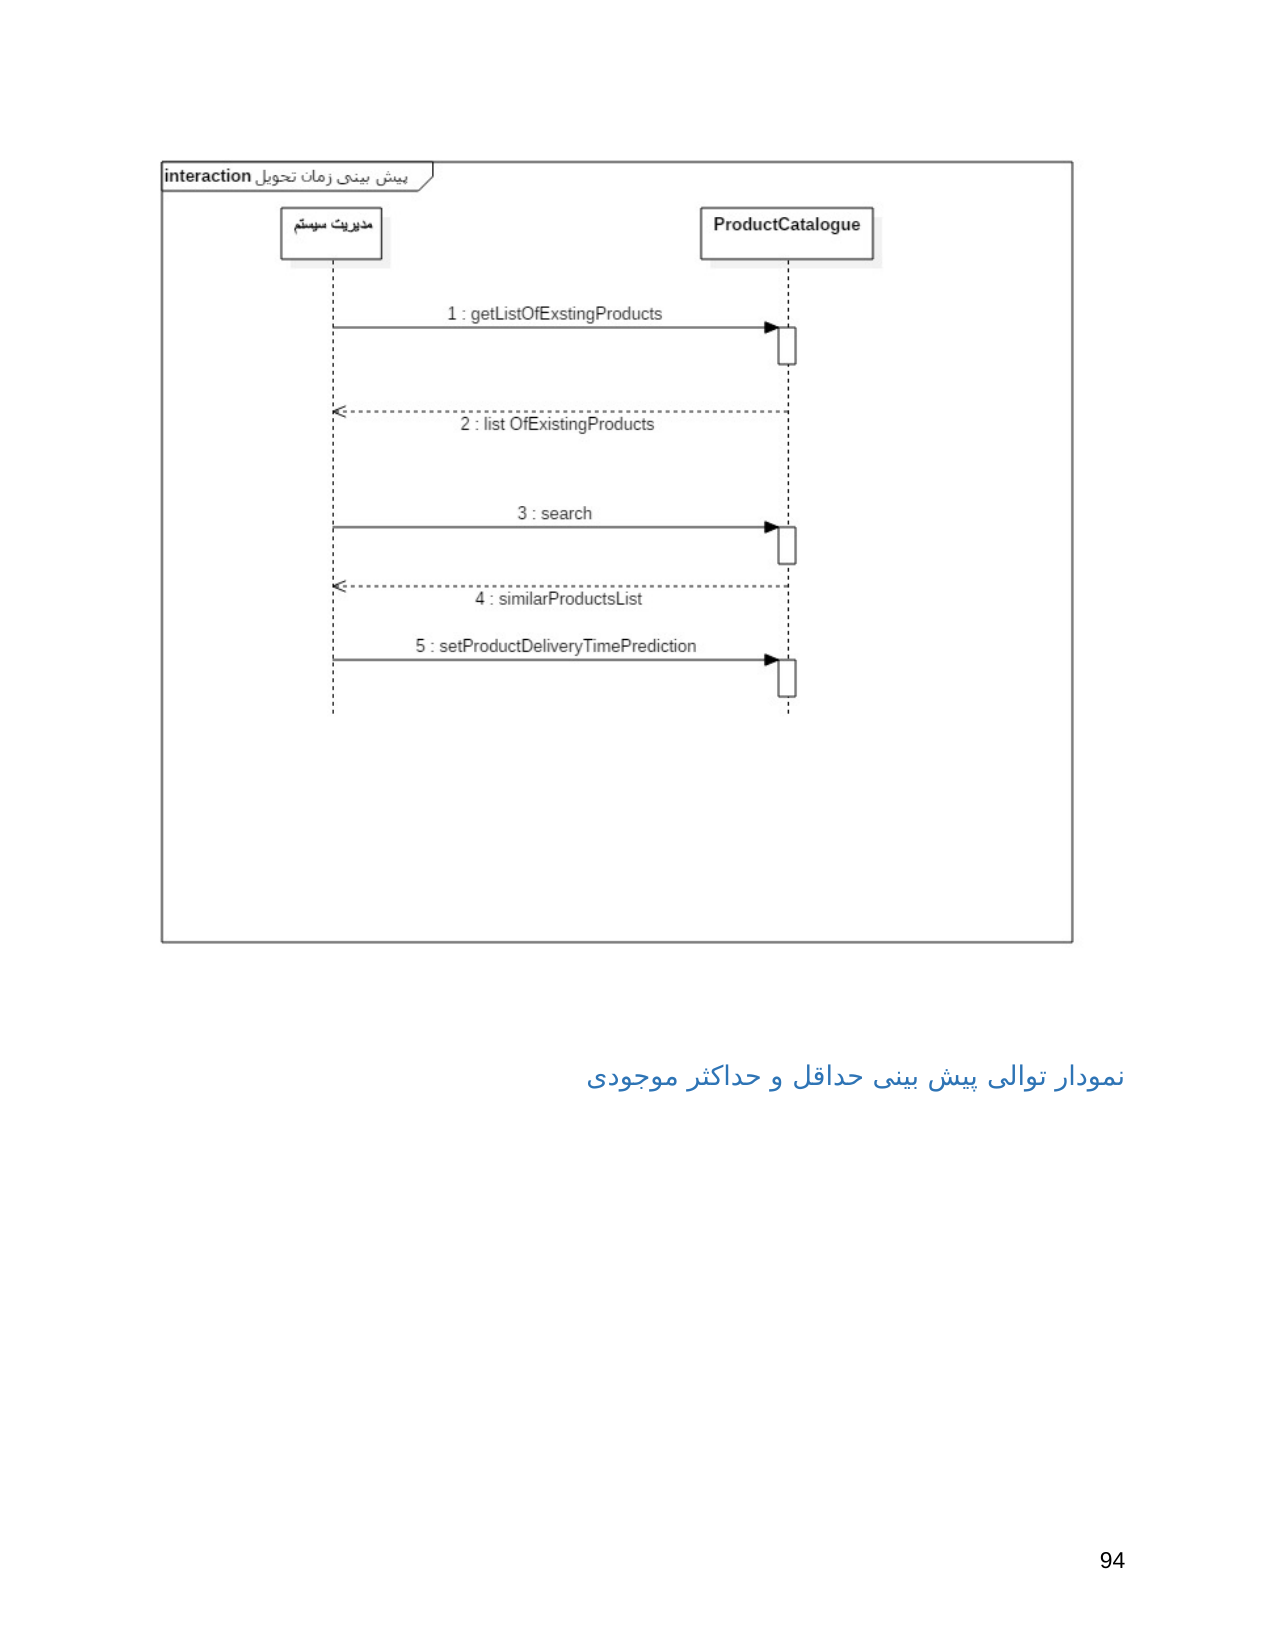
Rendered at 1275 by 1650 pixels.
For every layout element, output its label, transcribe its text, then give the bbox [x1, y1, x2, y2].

subtitle نمودار توالی پیش بینی حداقل و حداکثر موجودی [150, 1060, 1125, 1092]
picture [150, 150, 1125, 995]
